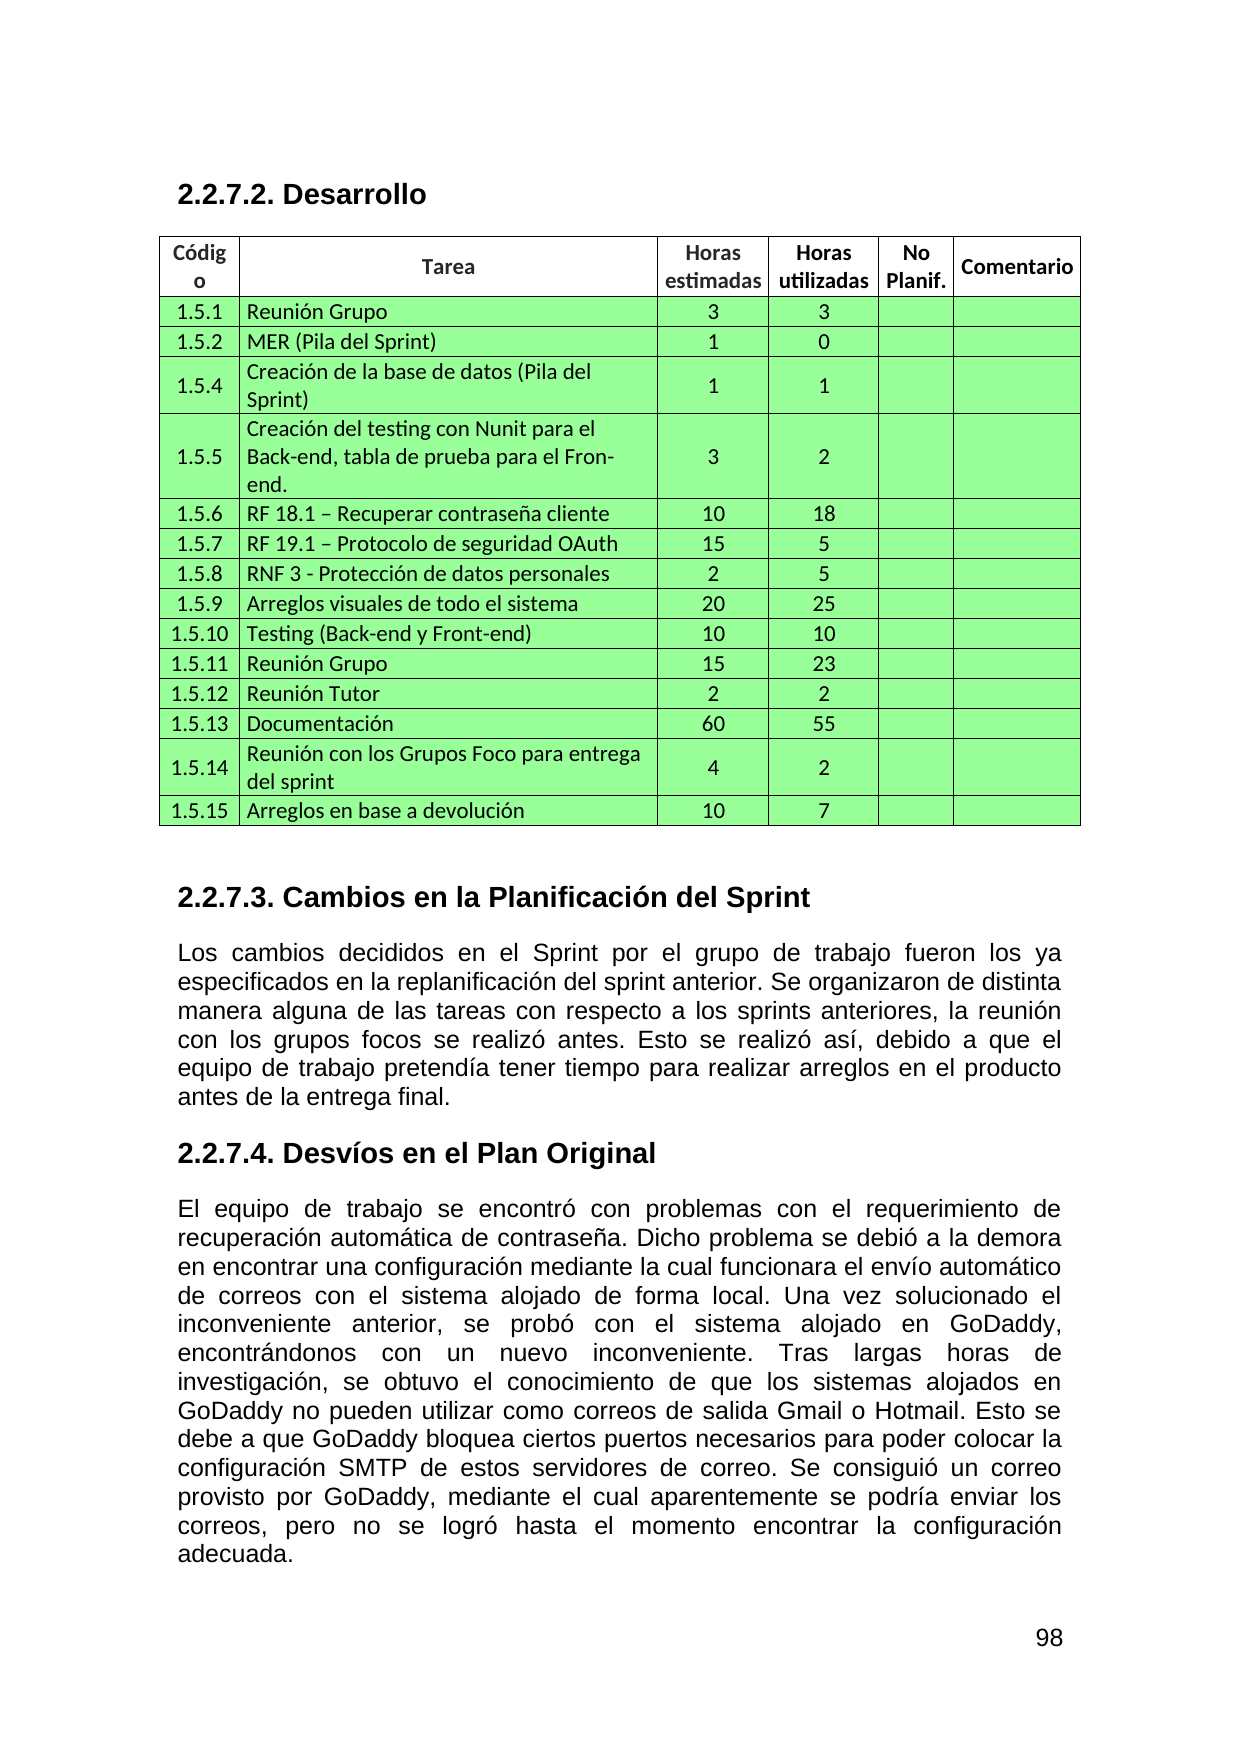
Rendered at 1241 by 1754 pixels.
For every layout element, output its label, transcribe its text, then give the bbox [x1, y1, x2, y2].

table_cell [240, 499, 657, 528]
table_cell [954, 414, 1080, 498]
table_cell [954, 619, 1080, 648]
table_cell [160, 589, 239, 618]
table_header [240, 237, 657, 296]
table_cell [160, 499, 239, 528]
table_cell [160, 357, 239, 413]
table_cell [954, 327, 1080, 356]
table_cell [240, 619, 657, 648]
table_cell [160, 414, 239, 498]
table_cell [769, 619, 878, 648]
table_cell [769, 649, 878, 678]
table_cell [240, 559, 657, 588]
text Los cambios decididos en el Sprint por el grupo de trabajo fueron los ya especificados en la replanificación del sprint anterior. Se organizaron de distinta manera alguna de las tareas con respecto a los sprints anteriores, la reunión con los grupos focos se realizó antes. Esto se realizó así, debido a que el equipo de trabajo pretendía tener tiempo para realizar arreglos en el producto antes de la entrega final. [177, 938, 1063, 1111]
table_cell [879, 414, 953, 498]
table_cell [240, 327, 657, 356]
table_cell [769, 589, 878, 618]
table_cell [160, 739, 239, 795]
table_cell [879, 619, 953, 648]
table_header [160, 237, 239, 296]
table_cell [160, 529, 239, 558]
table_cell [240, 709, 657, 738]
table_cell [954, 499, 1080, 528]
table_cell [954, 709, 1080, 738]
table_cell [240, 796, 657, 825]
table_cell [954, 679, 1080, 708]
text El equipo de trabajo se encontró con problemas con el requerimiento de recuperación automática de contraseña. Dicho problema se debió a la demora en encontrar una configuración mediante la cual funcionara el envío automático de correos con el sistema alojado de forma local. Una vez solucionado el inconveniente anterior, se probó con el sistema alojado en GoDaddy, encontrándonos con un nuevo inconveniente. Tras largas horas de investigación, se obtuvo el conocimiento de que los sistemas alojados en GoDaddy no pueden utilizar como correos de salida Gmail o Hotmail. Esto se debe a que GoDaddy bloquea ciertos puertos necesarios para poder colocar la configuración SMTP de estos servidores de correo. Se consiguió un correo provisto por GoDaddy, mediante el cual aparentemente se podría enviar los correos, pero no se logró hasta el momento encontrar la configuración adecuada. [177, 1194, 1063, 1568]
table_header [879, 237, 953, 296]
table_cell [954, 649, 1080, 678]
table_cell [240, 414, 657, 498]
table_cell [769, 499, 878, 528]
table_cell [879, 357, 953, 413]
text 2.2.7.4. Desvíos en el Plan Original [177, 1136, 1063, 1169]
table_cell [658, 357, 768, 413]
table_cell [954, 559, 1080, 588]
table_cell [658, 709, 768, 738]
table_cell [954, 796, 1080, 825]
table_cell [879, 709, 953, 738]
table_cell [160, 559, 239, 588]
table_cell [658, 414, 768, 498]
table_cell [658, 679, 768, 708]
text 2.2.7.2. Desarrollo [177, 177, 1063, 211]
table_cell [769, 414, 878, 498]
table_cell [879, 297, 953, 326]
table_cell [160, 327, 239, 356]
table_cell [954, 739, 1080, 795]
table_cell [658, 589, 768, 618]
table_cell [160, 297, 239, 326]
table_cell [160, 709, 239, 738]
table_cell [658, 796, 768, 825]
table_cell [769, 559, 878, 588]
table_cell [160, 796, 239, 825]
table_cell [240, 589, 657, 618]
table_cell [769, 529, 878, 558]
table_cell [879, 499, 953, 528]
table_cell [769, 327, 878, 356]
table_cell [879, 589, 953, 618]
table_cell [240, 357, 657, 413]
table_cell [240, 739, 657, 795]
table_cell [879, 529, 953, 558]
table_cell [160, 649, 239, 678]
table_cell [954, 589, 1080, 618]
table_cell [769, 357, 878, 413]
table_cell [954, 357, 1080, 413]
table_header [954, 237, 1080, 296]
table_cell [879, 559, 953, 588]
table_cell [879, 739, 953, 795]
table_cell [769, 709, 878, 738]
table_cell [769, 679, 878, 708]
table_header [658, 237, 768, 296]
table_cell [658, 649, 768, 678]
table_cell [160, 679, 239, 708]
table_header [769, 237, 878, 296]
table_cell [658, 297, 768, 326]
text 2.2.7.3. Cambios en la Planificación del Sprint [177, 880, 1063, 913]
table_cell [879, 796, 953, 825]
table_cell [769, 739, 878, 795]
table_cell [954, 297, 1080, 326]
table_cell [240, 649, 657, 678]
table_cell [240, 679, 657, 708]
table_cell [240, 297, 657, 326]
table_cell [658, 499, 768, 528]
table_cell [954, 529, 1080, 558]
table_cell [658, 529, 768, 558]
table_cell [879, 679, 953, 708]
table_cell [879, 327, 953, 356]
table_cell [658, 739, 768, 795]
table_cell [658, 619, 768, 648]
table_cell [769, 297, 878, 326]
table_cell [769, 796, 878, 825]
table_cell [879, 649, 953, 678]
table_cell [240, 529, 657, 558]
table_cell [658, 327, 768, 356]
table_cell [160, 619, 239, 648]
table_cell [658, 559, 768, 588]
